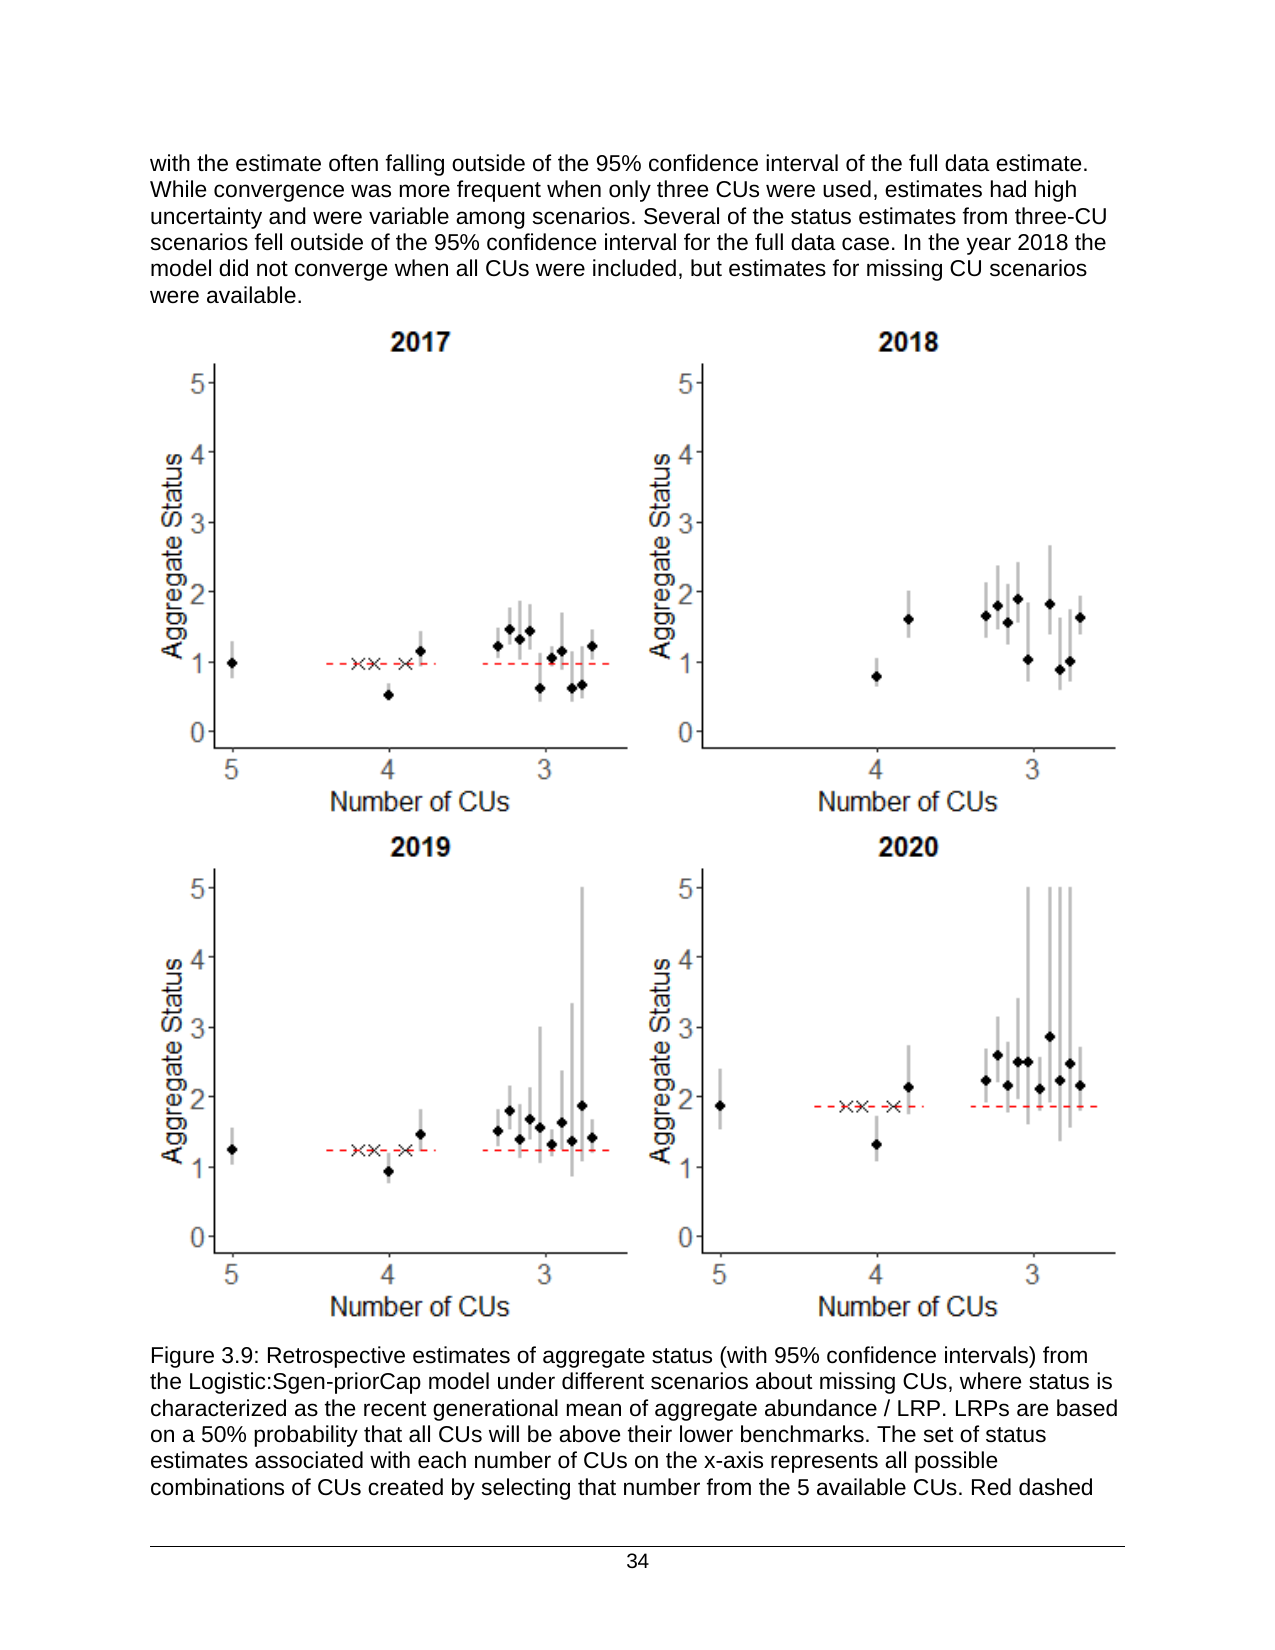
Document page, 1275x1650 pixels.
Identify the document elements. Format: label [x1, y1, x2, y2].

text [150, 1342, 1125, 1500]
picture [150, 320, 1125, 1330]
text [150, 150, 1125, 308]
